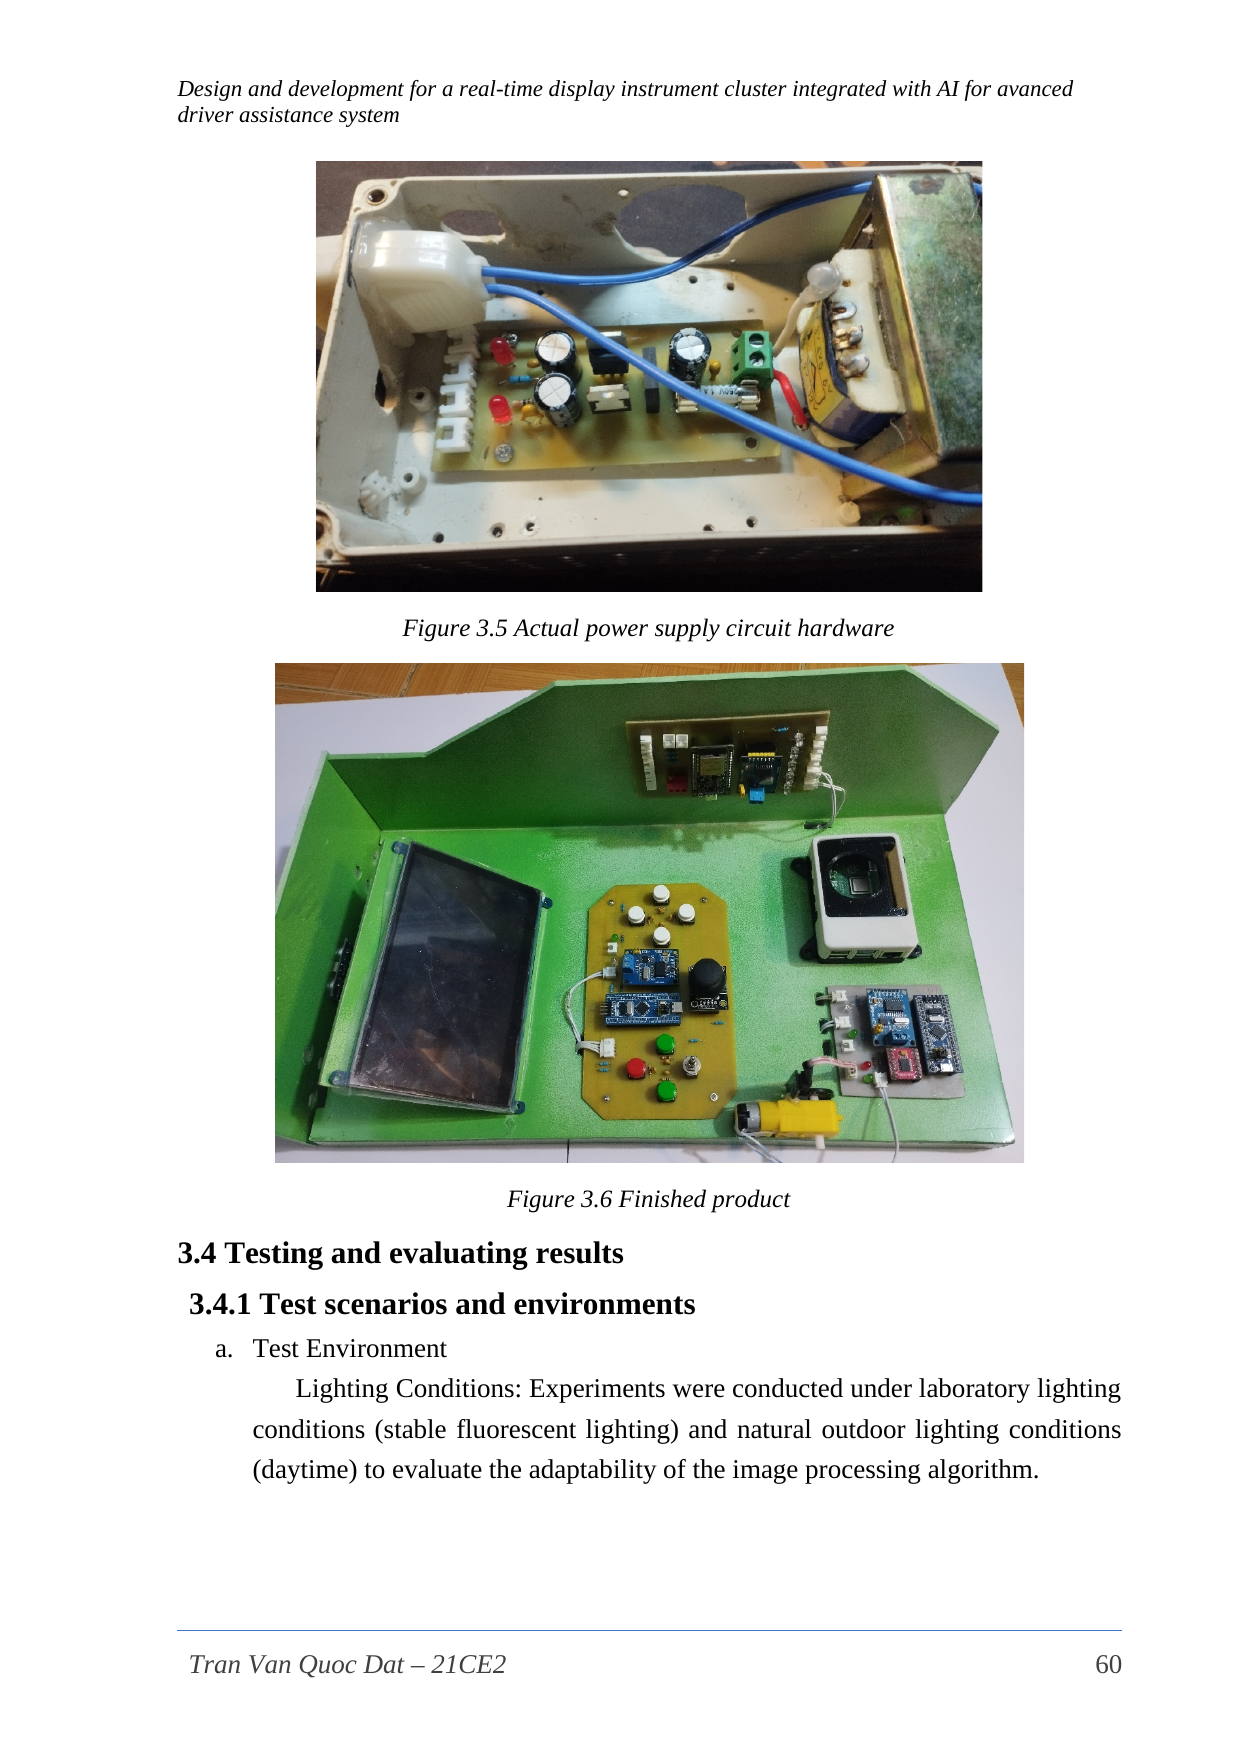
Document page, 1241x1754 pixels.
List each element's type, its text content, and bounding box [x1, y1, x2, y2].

picture [316, 161, 983, 592]
text Figure 3.5 Actual power supply circuit hardware [177, 613, 1122, 642]
list Test Environment [215, 1332, 1122, 1363]
subtitle 3.4 Testing and evaluating results [177, 1234, 1122, 1270]
list Lighting Conditions: Experiments were conducted under laboratory lighting conditions (stable fluorescent lighting) and natural outdoor lighting conditions (daytime) to evaluate the adaptability of the image processing algorithm. [252, 1372, 1122, 1484]
picture [275, 663, 1025, 1163]
subtitle 3.4.1 Test scenarios and environments [189, 1285, 1122, 1321]
text Figure 3.6 Finished product [177, 1184, 1122, 1213]
